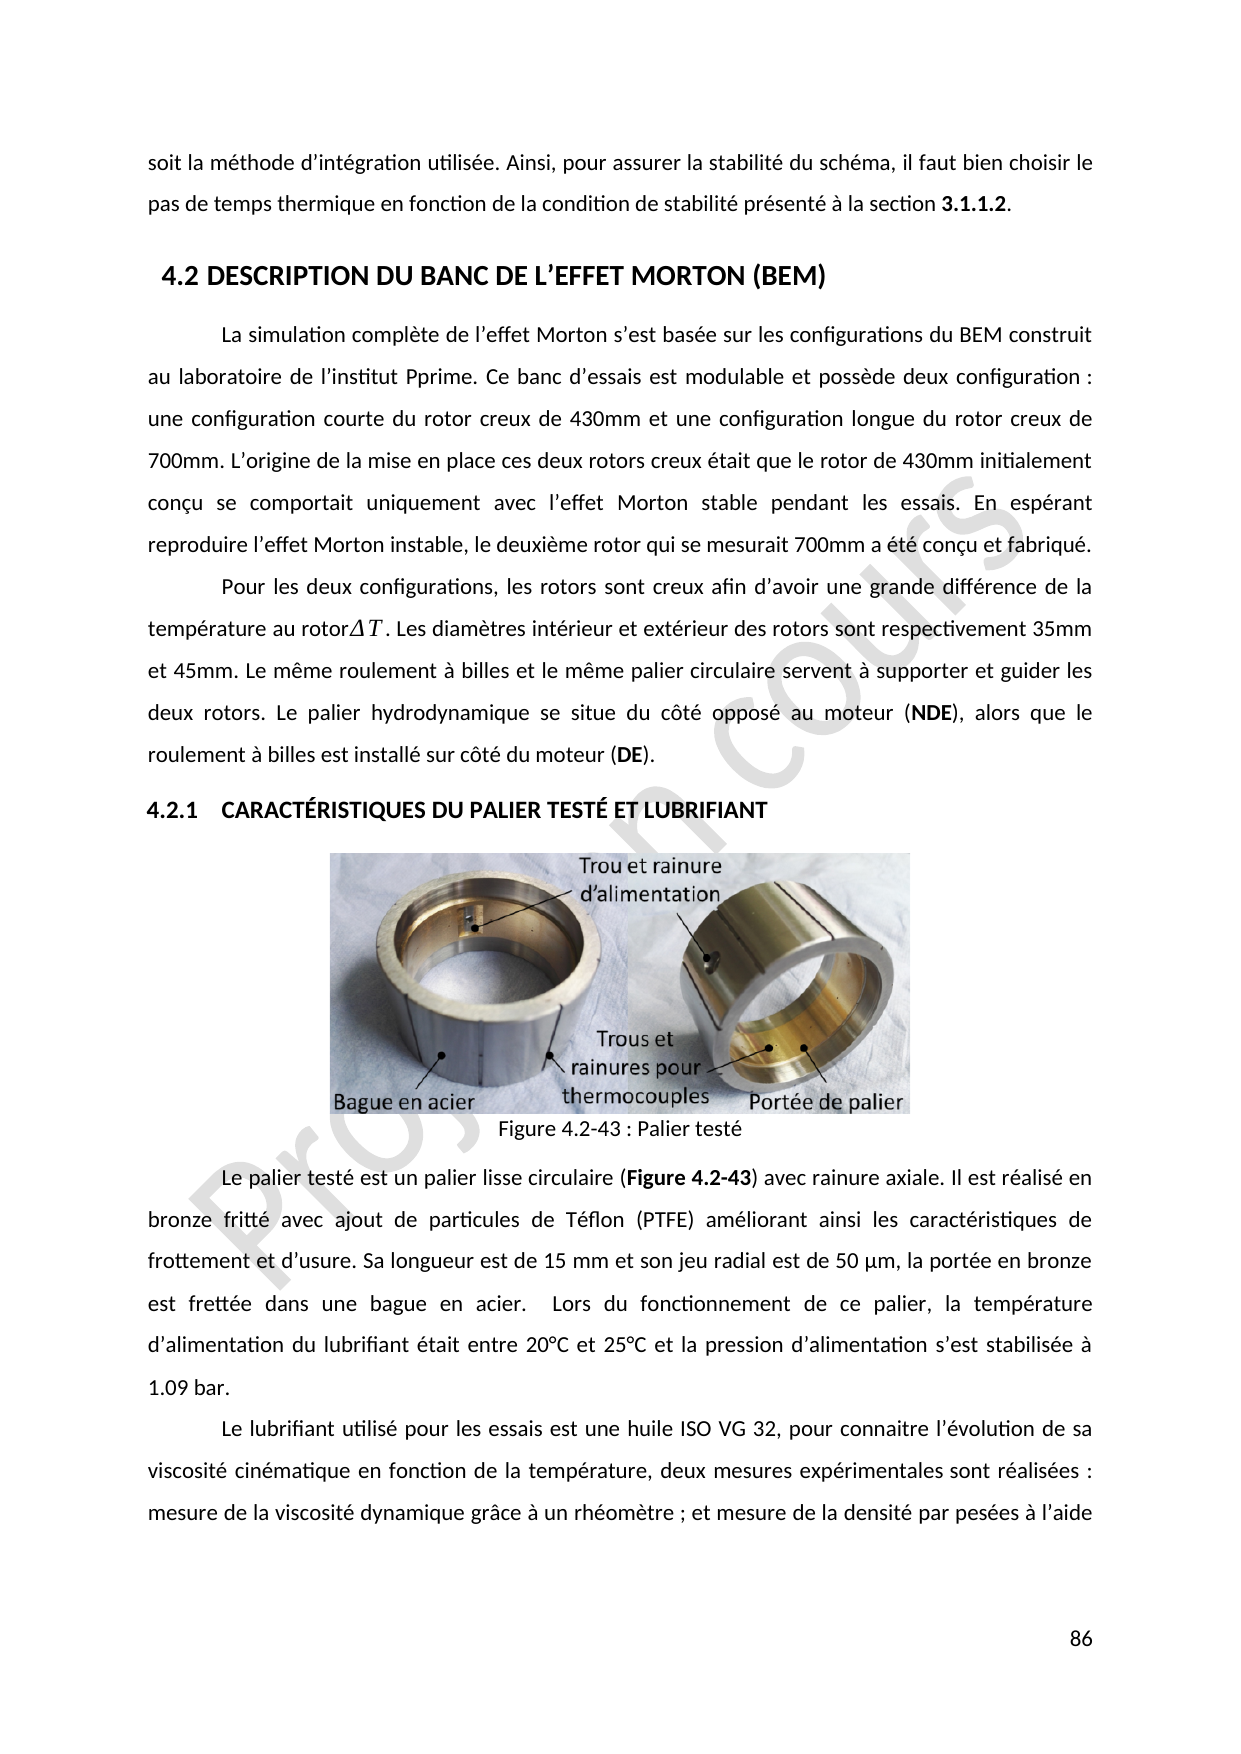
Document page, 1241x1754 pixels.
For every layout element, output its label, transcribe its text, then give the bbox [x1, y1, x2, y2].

text Pour les deux configurations, les rotors sont creux afin d’avoir une grande différence de la température au rotor. Les diamètres intérieur et extérieur des rotors sont respectivement 35mm et 45mm. Le même roulement à billes et le même palier circulaire servent à supporter et guider les deux rotors. Le palier hydrodynamique se situe du côté opposé au moteur (NDE), alors que le roulement à billes est installé sur côté du moteur (DE). [148, 572, 1093, 768]
subtitle Description du Banc de l’Effet Morton (BEM) [161, 257, 1093, 292]
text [148, 148, 1093, 218]
subtitle Caractéristiques du palier testé et lubrifiant [146, 794, 1093, 825]
picture [329, 853, 911, 1114]
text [148, 1414, 1093, 1527]
text La simulation complète de l’effet Morton s’est basée sur les configurations du BEM construit au laboratoire de l’institut Pprime. Ce banc d’essais est modulable et possède deux configuration : une configuration courte du rotor creux de 430mm et une configuration longue du rotor creux de 700mm. L’origine de la mise en place ces deux rotors creux était que le rotor de 430mm initialement conçu se comportait uniquement avec l’effet Morton stable pendant les essais. En espérant reproduire l’effet Morton instable, le deuxième rotor qui se mesurait 700mm a été conçu et fabriqué. [148, 320, 1093, 558]
